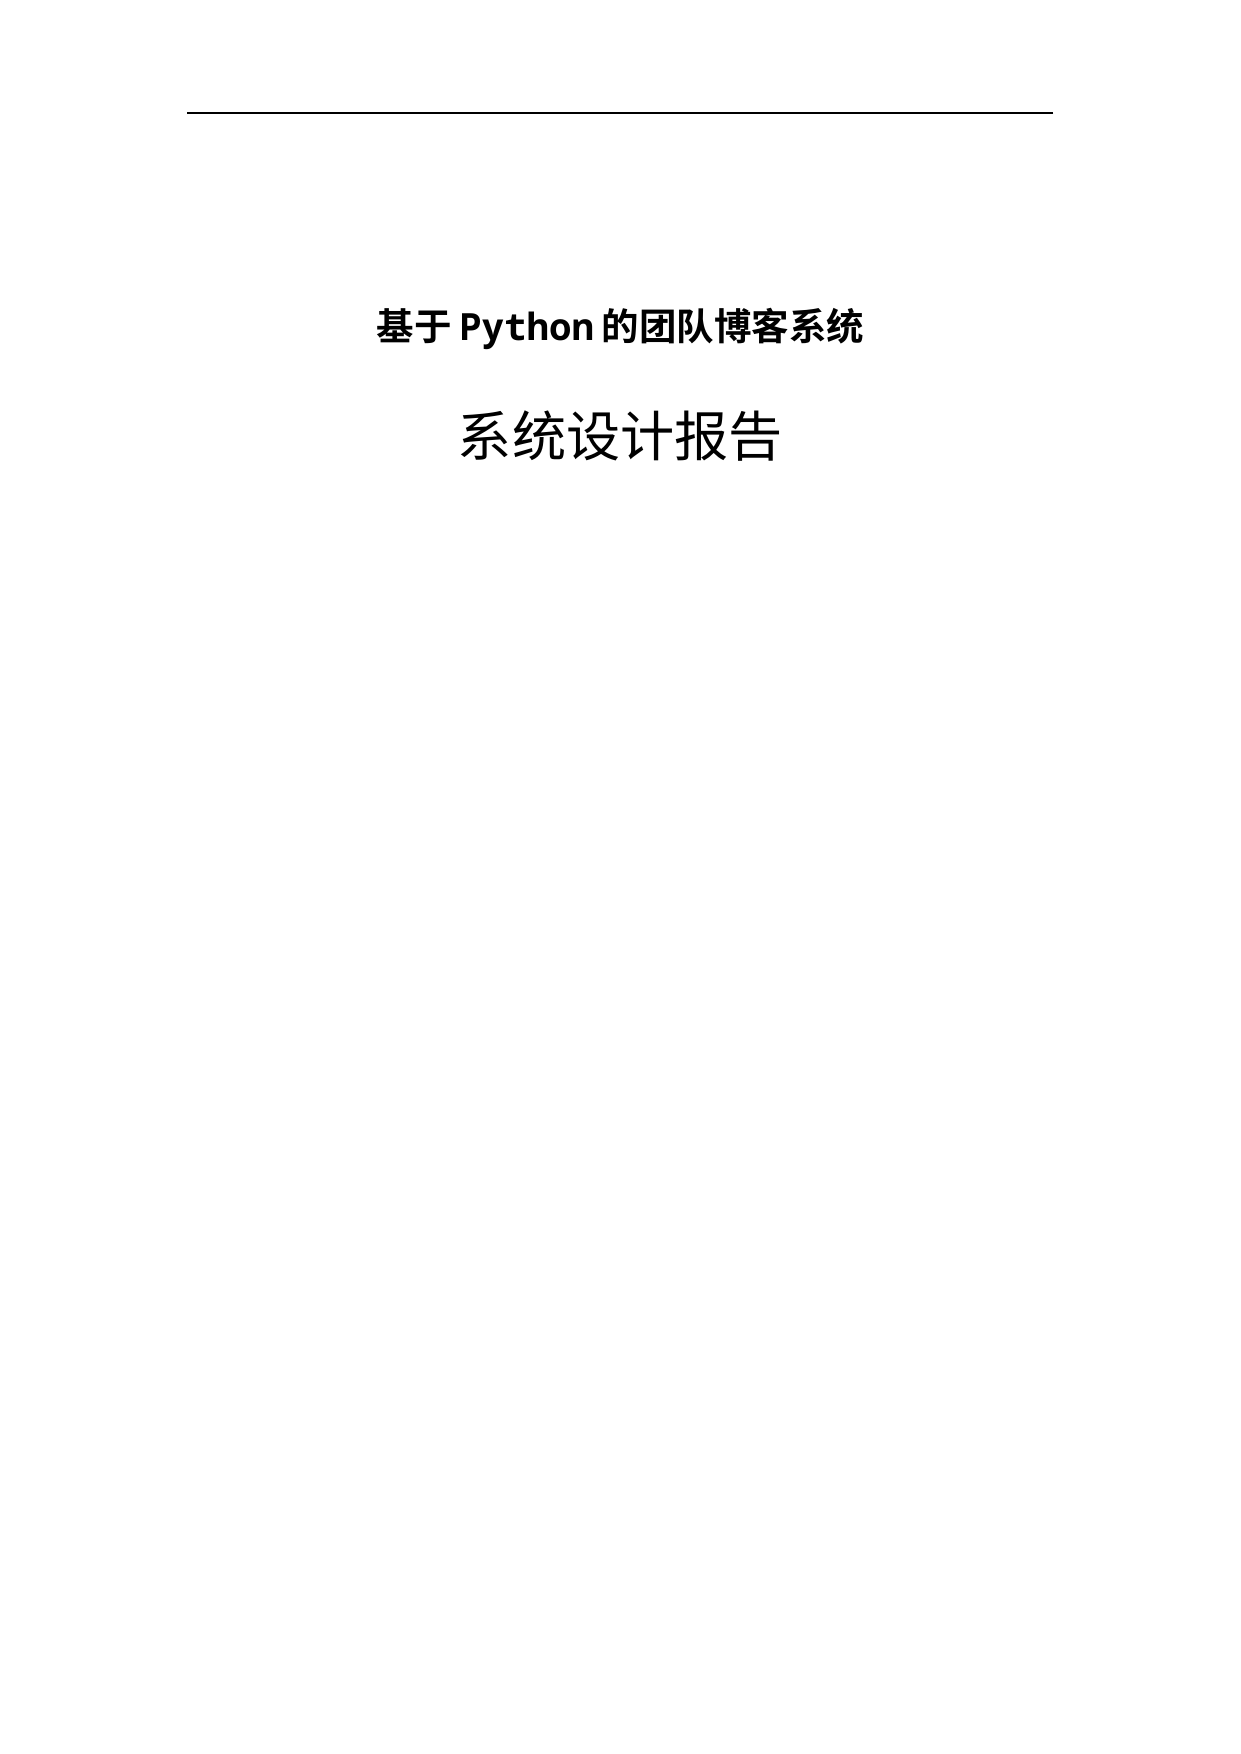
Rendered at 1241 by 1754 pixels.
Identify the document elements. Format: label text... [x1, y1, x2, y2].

text 系统设计报告 [187, 384, 1053, 482]
text 基于Python的团队博客系统 [187, 292, 1053, 357]
